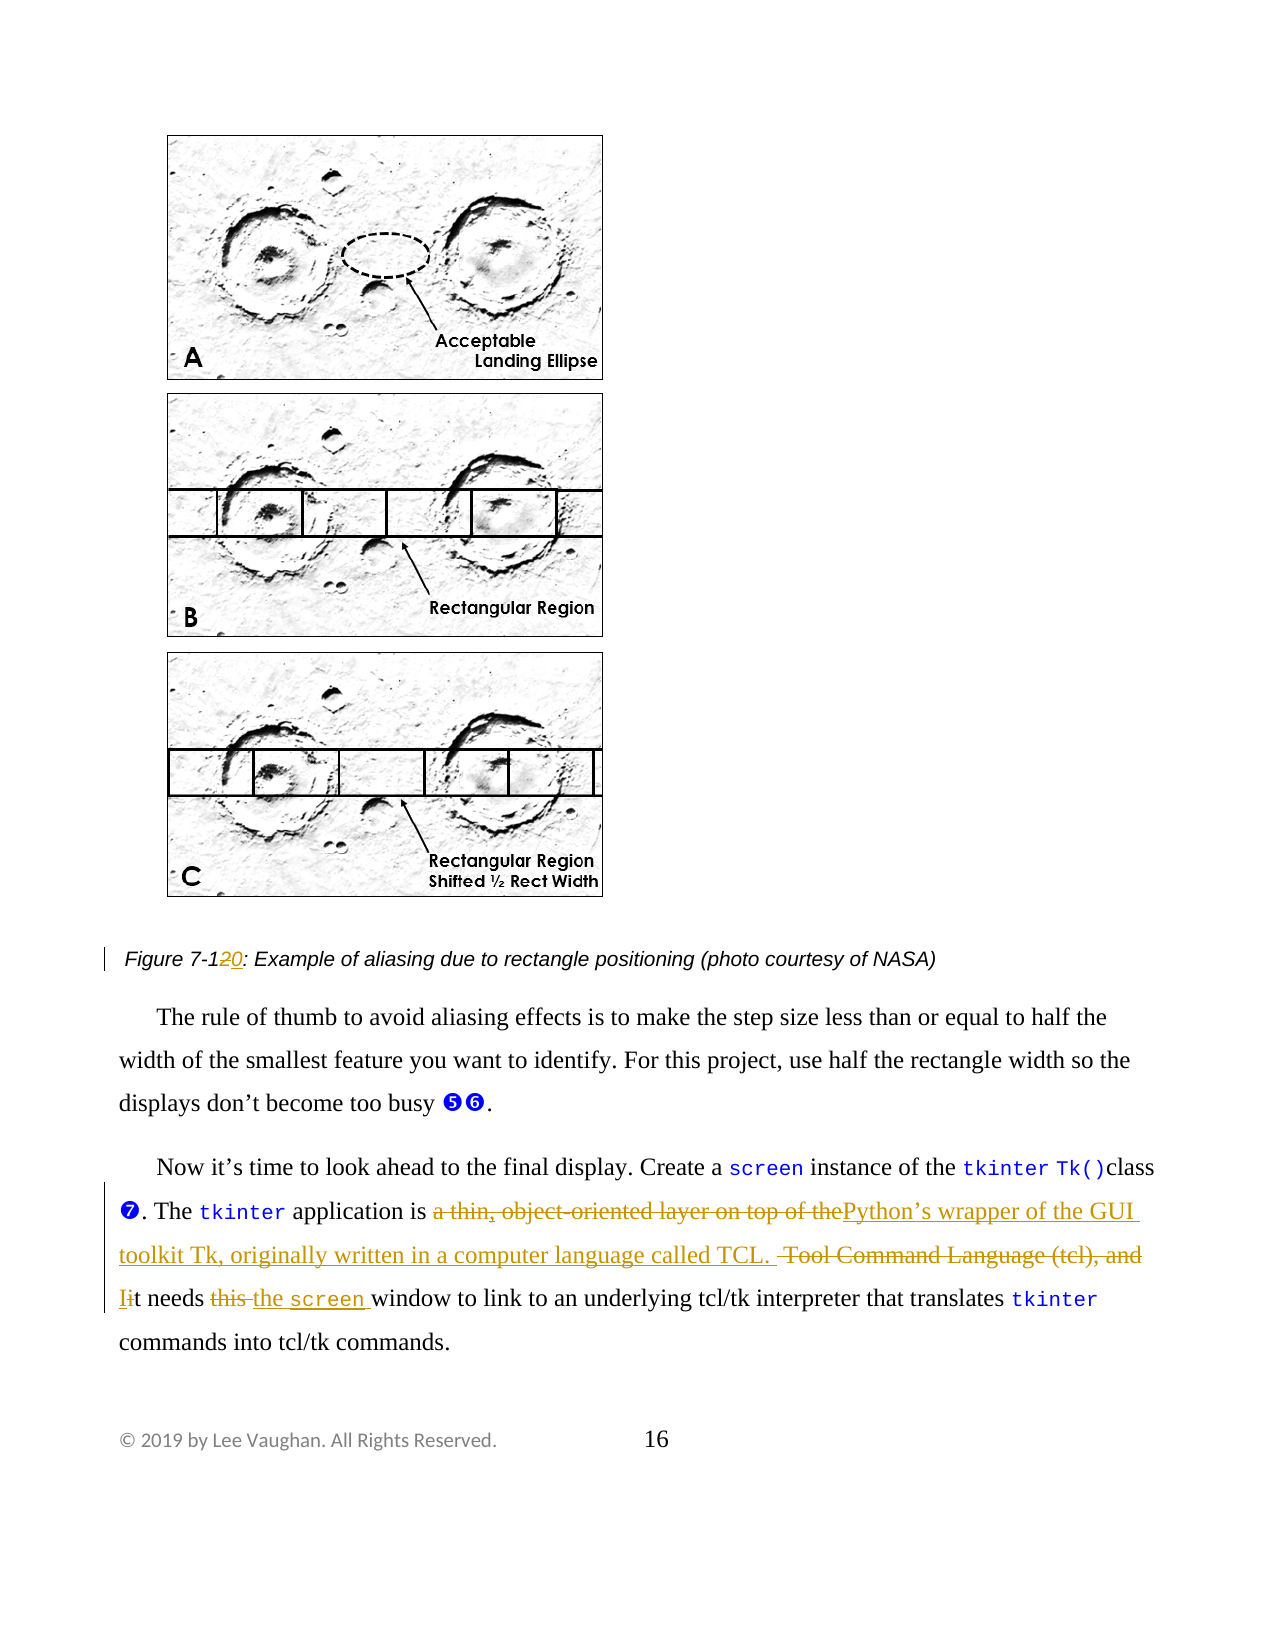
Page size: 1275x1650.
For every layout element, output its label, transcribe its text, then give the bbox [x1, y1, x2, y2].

picture [156, 118, 612, 912]
text Now it’s time to look ahead to the final display. Create a screen instance of the tkinter Tk()class . The tkinter application is t needs window to link to an underlying tcl/tk interpreter that translates tkinter commands into tcl/tk commands. [118, 1152, 1156, 1356]
text Figure 7-1: Example of aliasing due to rectangle positioning (photo courtesy of NASA) [118, 947, 1156, 971]
text The rule of thumb to avoid aliasing effects is to make the step size less than or equal to half the width of the smallest feature you want to identify. For this project, use half the rectangle width so the displays don’t become too busy . [118, 1002, 1156, 1117]
